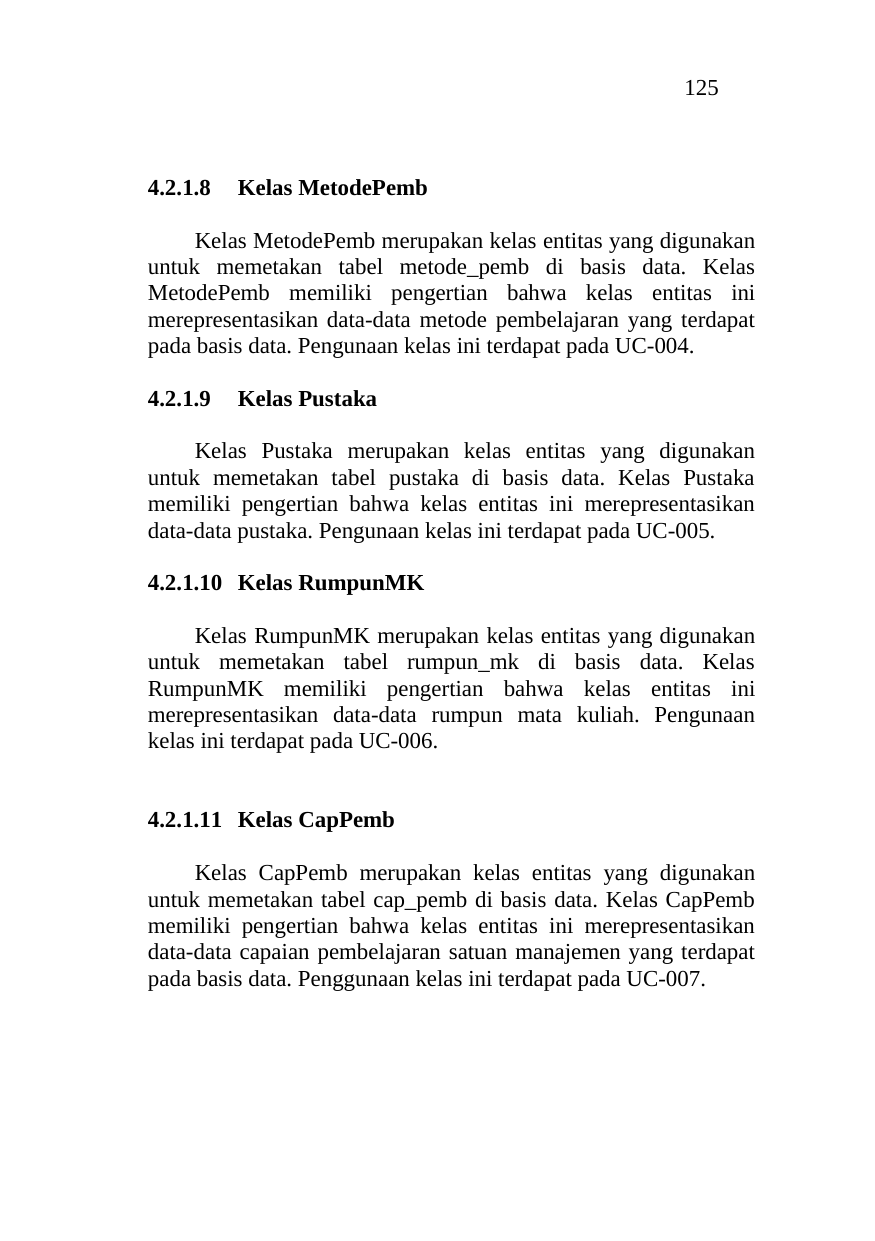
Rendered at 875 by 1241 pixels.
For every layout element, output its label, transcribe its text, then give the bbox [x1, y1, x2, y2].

text Kelas RumpunMK merupakan kelas entitas yang digunakan untuk memetakan tabel rumpun_mk di basis data. Kelas RumpunMK memiliki pengertian bahwa kelas entitas ini merepresentasikan data-data rumpun mata kuliah. Pengunaan kelas ini terdapat pada UC-006. [148, 622, 756, 754]
subtitle Kelas CapPemb [148, 807, 756, 833]
subtitle Kelas MetodePemb [148, 174, 756, 200]
subtitle Kelas Pustaka [148, 385, 756, 411]
text Kelas Pustaka merupakan kelas entitas yang digunakan untuk memetakan tabel pustaka di basis data. Kelas Pustaka memiliki pengertian bahwa kelas entitas ini merepresentasikan data-data pustaka. Pengunaan kelas ini terdapat pada UC-005. [148, 438, 756, 543]
subtitle Kelas RumpunMK [148, 569, 756, 596]
text Kelas MetodePemb merupakan kelas entitas yang digunakan untuk memetakan tabel metode_pemb di basis data. Kelas MetodePemb memiliki pengertian bahwa kelas entitas ini merepresentasikan data-data metode pembelajaran yang terdapat pada basis data. Pengunaan kelas ini terdapat pada UC-004. [148, 227, 756, 358]
text Kelas CapPemb merupakan kelas entitas yang digunakan untuk memetakan tabel cap_pemb di basis data. Kelas CapPemb memiliki pengertian bahwa kelas entitas ini merepresentasikan data-data capaian pembelajaran satuan manajemen yang terdapat pada basis data. Penggunaan kelas ini terdapat pada UC-007. [148, 859, 756, 991]
